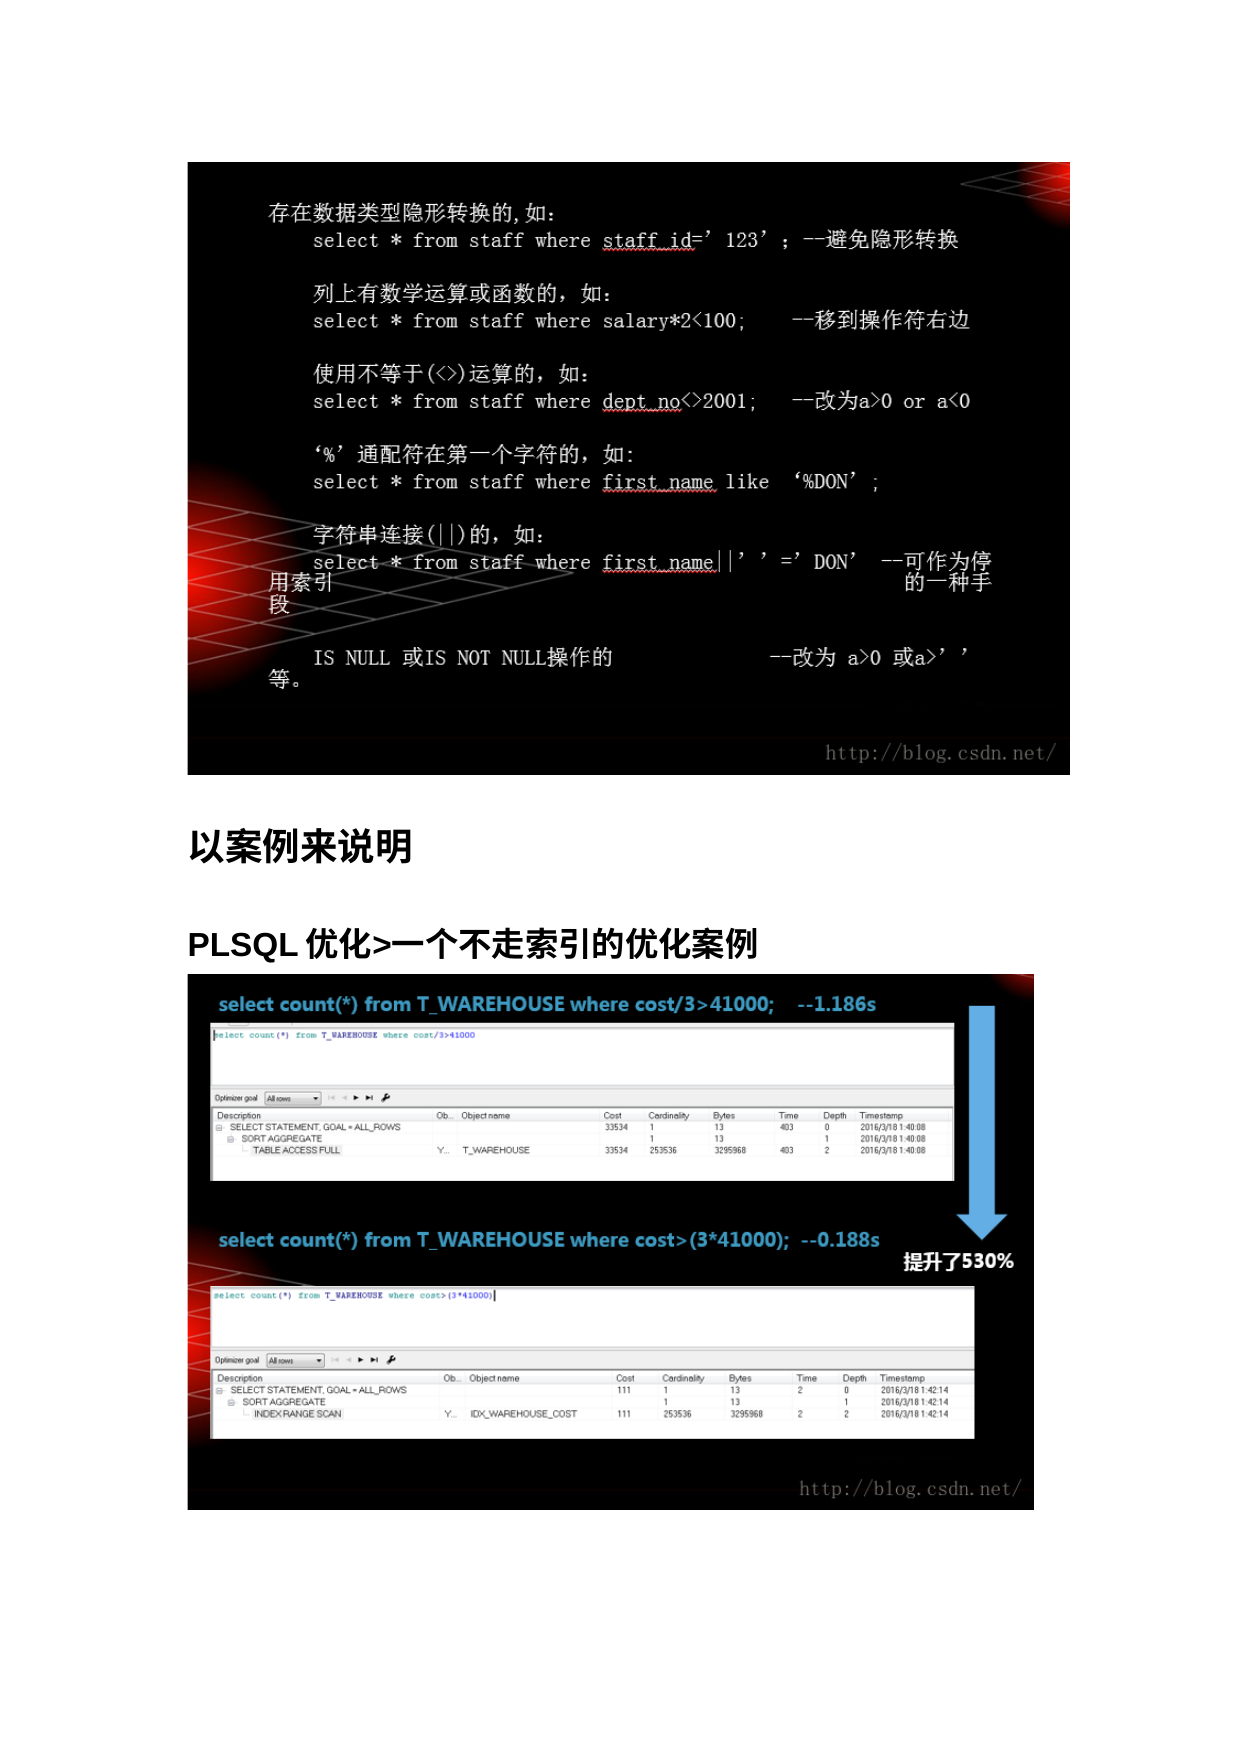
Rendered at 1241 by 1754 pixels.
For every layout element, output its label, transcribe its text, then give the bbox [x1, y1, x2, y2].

picture [187, 974, 1034, 1510]
subtitle 以案例来说明 [187, 812, 1053, 877]
picture [187, 162, 1070, 775]
subtitle PLSQL优化>一个不走索引的优化案例 [187, 909, 1053, 974]
